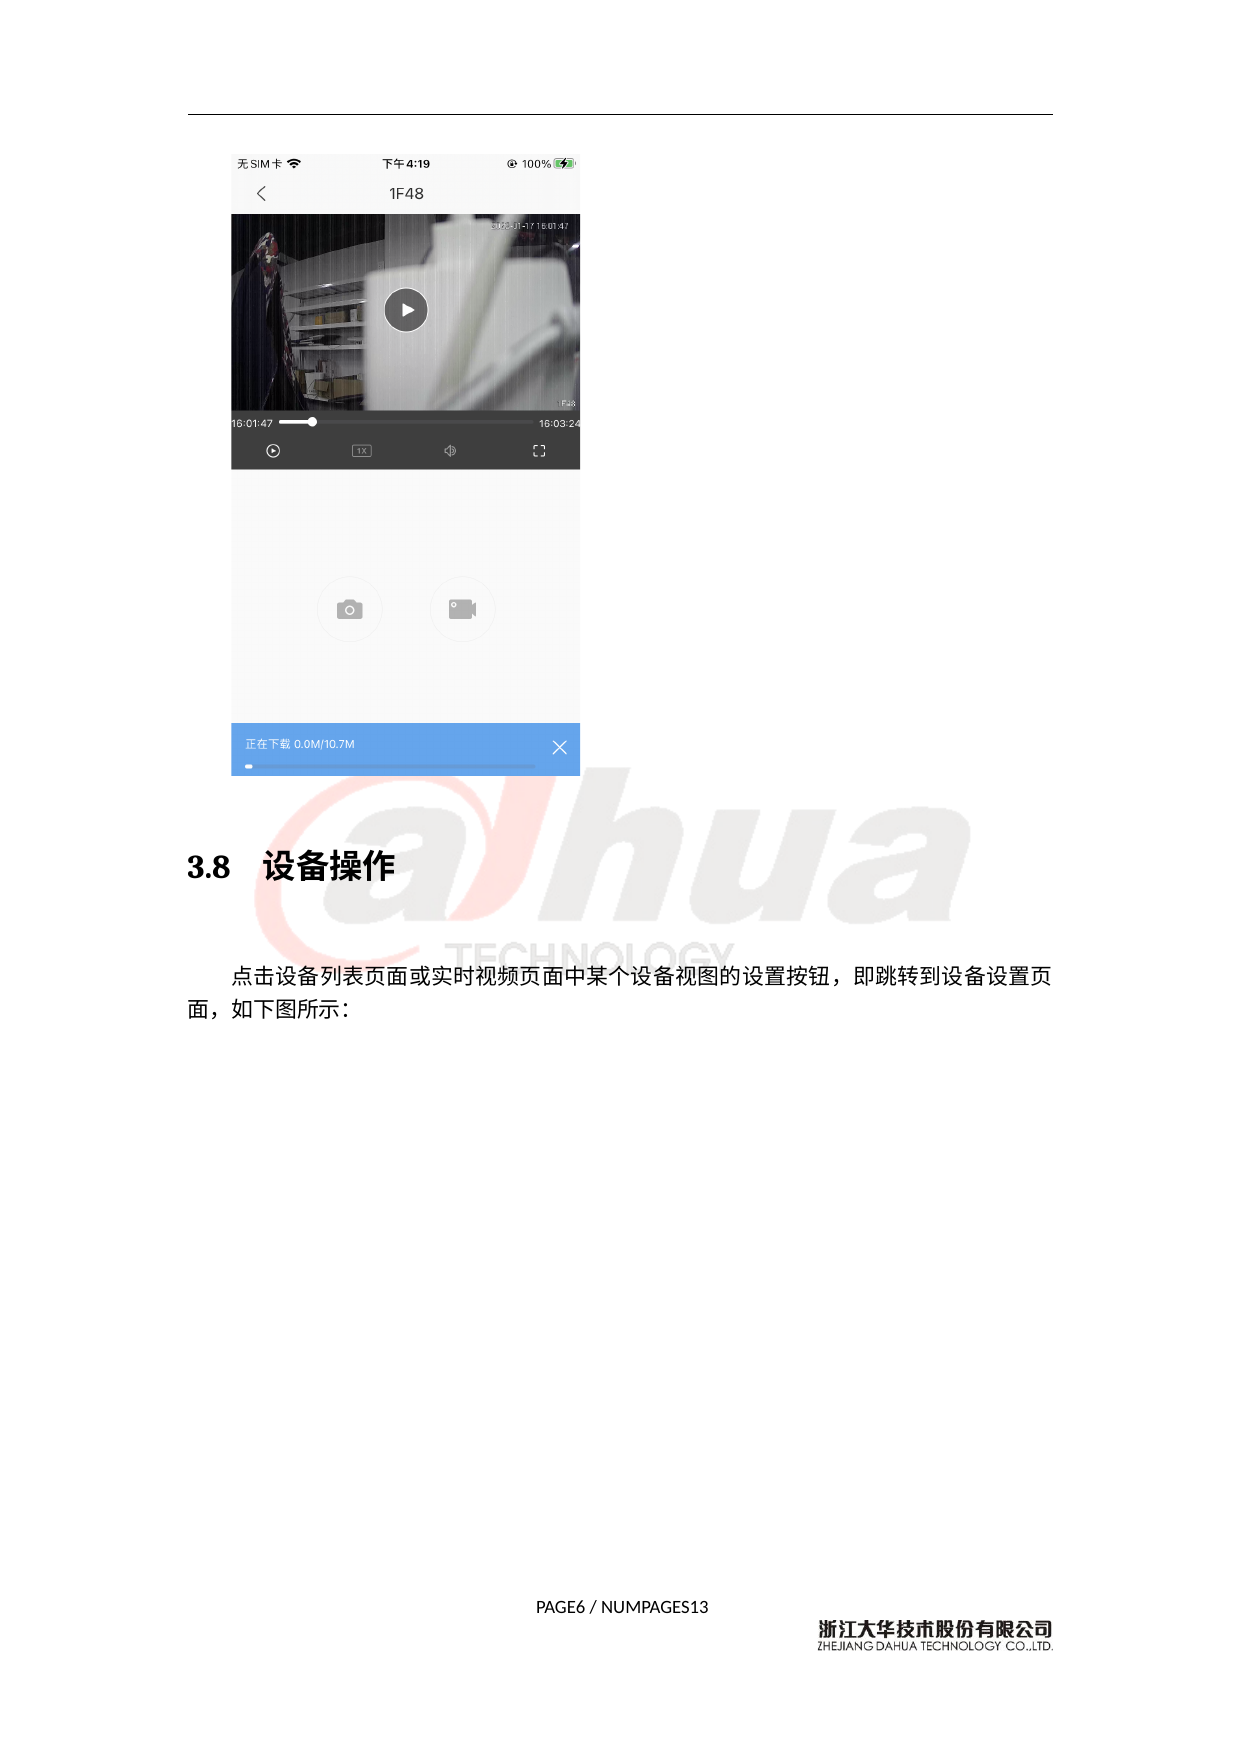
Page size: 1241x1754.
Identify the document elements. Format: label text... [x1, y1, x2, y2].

subtitle 设备操作 [187, 832, 1053, 897]
picture [817, 1620, 1053, 1651]
picture [231, 154, 580, 776]
text 点击设备列表页面或实时视频页面中某个设备视图的设置按钮，即跳转到设备设置页面，如下图所示： [187, 959, 1053, 1024]
